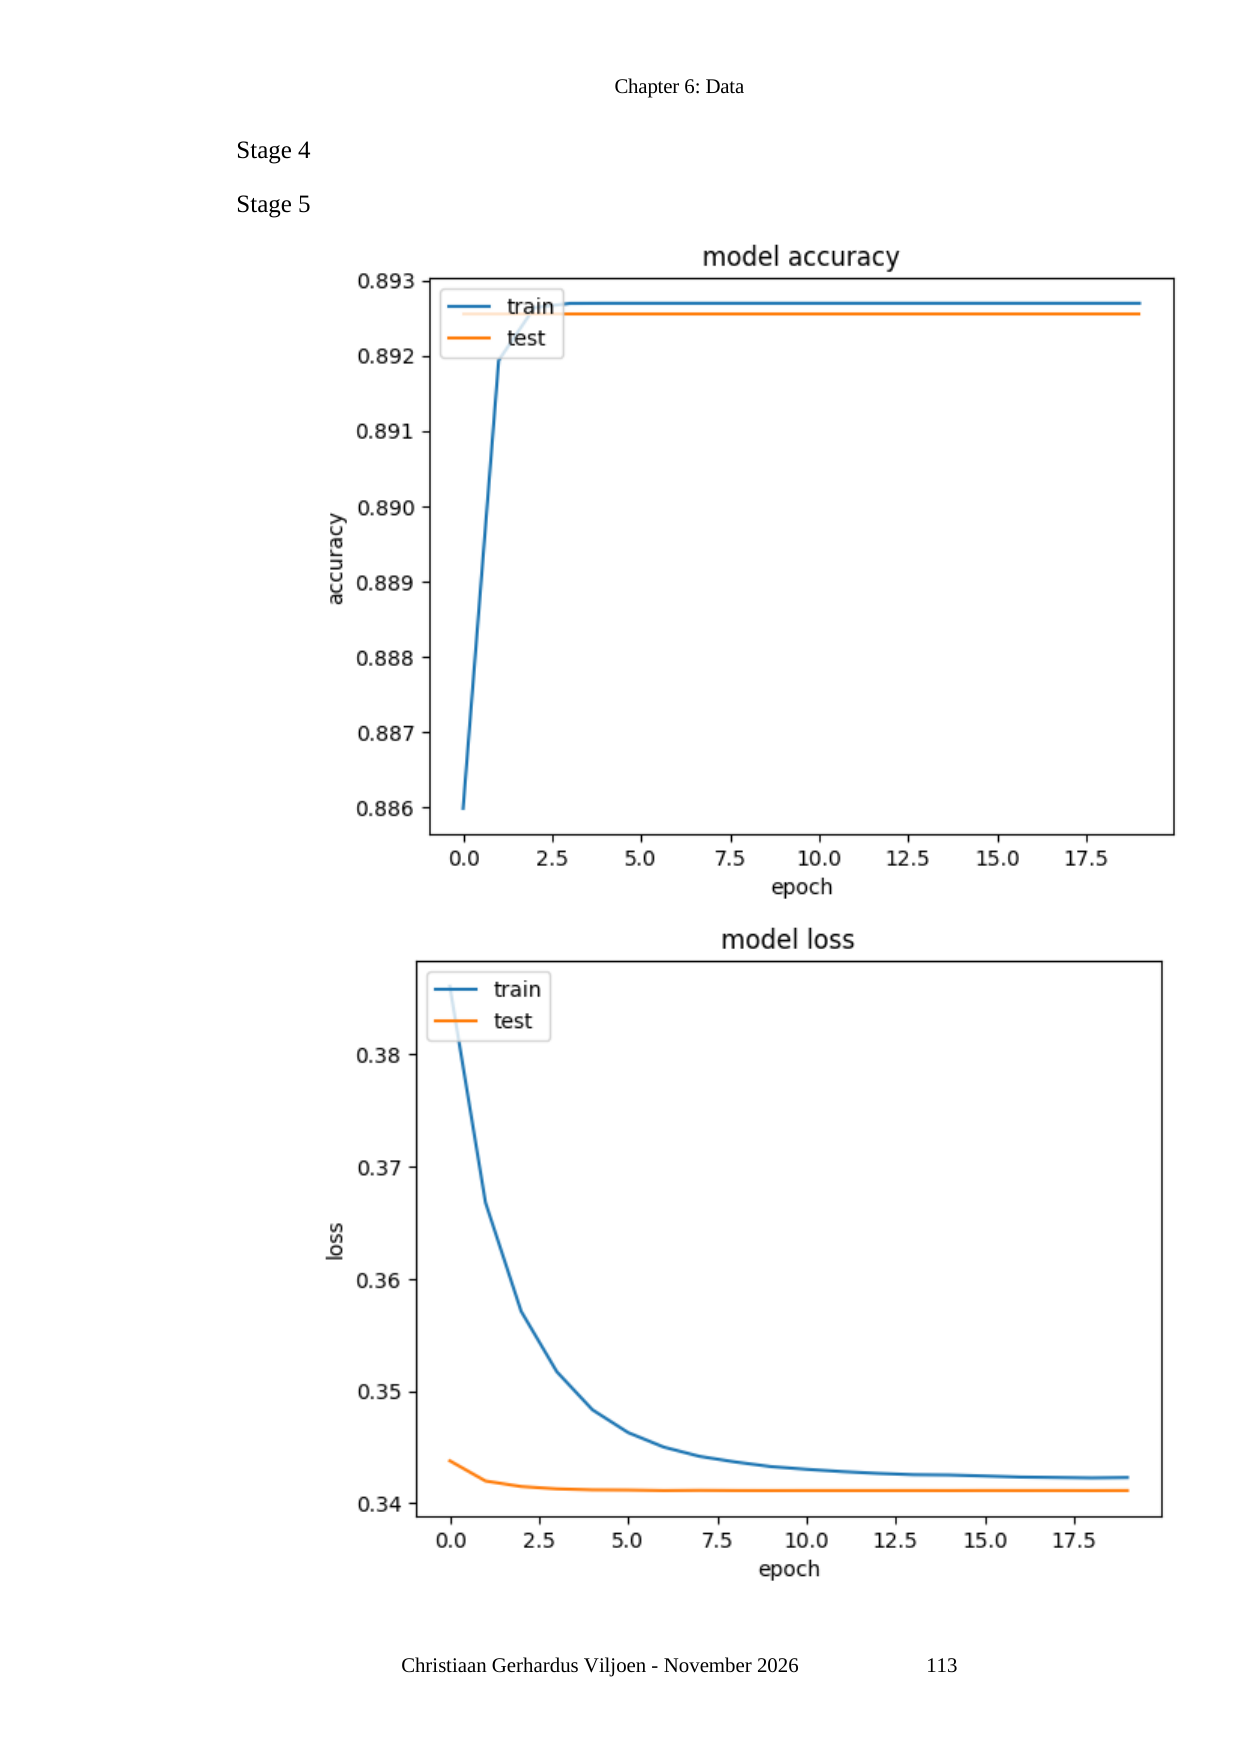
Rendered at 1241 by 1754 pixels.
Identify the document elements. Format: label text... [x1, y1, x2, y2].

picture [311, 230, 1193, 1596]
subtitle Stage 5 [236, 189, 1122, 218]
subtitle Stage 4 [236, 135, 1122, 164]
